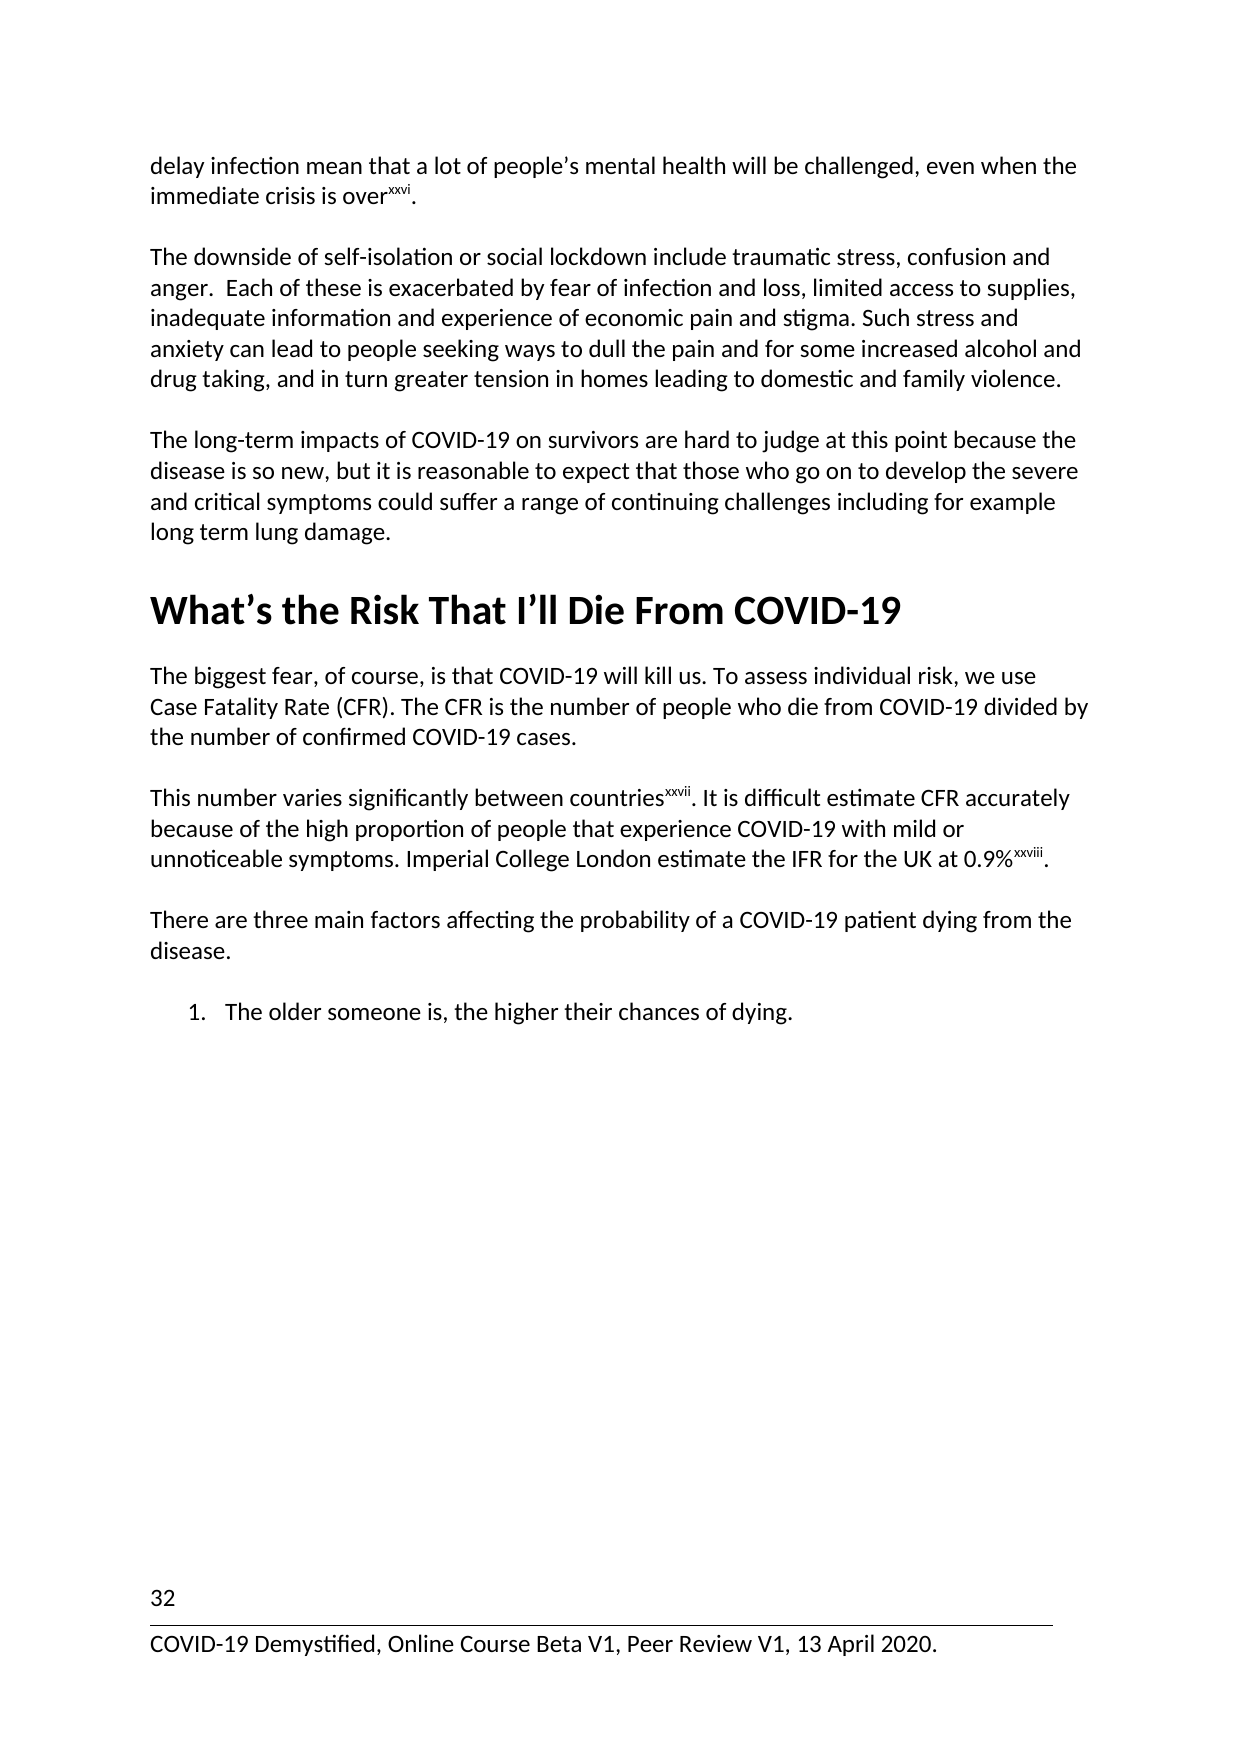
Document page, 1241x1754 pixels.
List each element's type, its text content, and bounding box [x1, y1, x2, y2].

subtitle What’s the Risk That I’ll Die From COVID-19 [150, 584, 1090, 635]
list The older someone is, the higher their chances of dying. [187, 996, 1090, 1026]
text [150, 150, 1090, 211]
text The long-term impacts of COVID-19 on survivors are hard to judge at this point because the disease is so new, but it is reasonable to expect that those who go on to develop the severe and critical symptoms could suffer a range of continuing challenges including for example long term lung damage. [150, 425, 1090, 547]
text The downside of self-isolation or social lockdown include traumatic stress, confusion and anger. Each of these is exacerbated by fear of infection and loss, limited access to supplies, inadequate information and experience of economic pain and stigma. Such stress and anxiety can lead to people seeking ways to dull the pain and for some increased alcohol and drug taking, and in turn greater tension in homes leading to domestic and family violence. [150, 242, 1090, 394]
text There are three main factors affecting the probability of a COVID-19 patient dying from the disease. [150, 904, 1090, 965]
text The biggest fear, of course, is that COVID-19 will kill us. To assess individual risk, we use Case Fatality Rate (CFR). The CFR is the number of people who die from COVID-19 divided by the number of confirmed COVID-19 cases. [150, 660, 1090, 752]
text This number varies significantly between countries. It is difficult estimate CFR accurately because of the high proportion of people that experience COVID-19 with mild or unnoticeable symptoms. Imperial College London estimate the IFR for the UK at 0.9%. [150, 782, 1090, 874]
